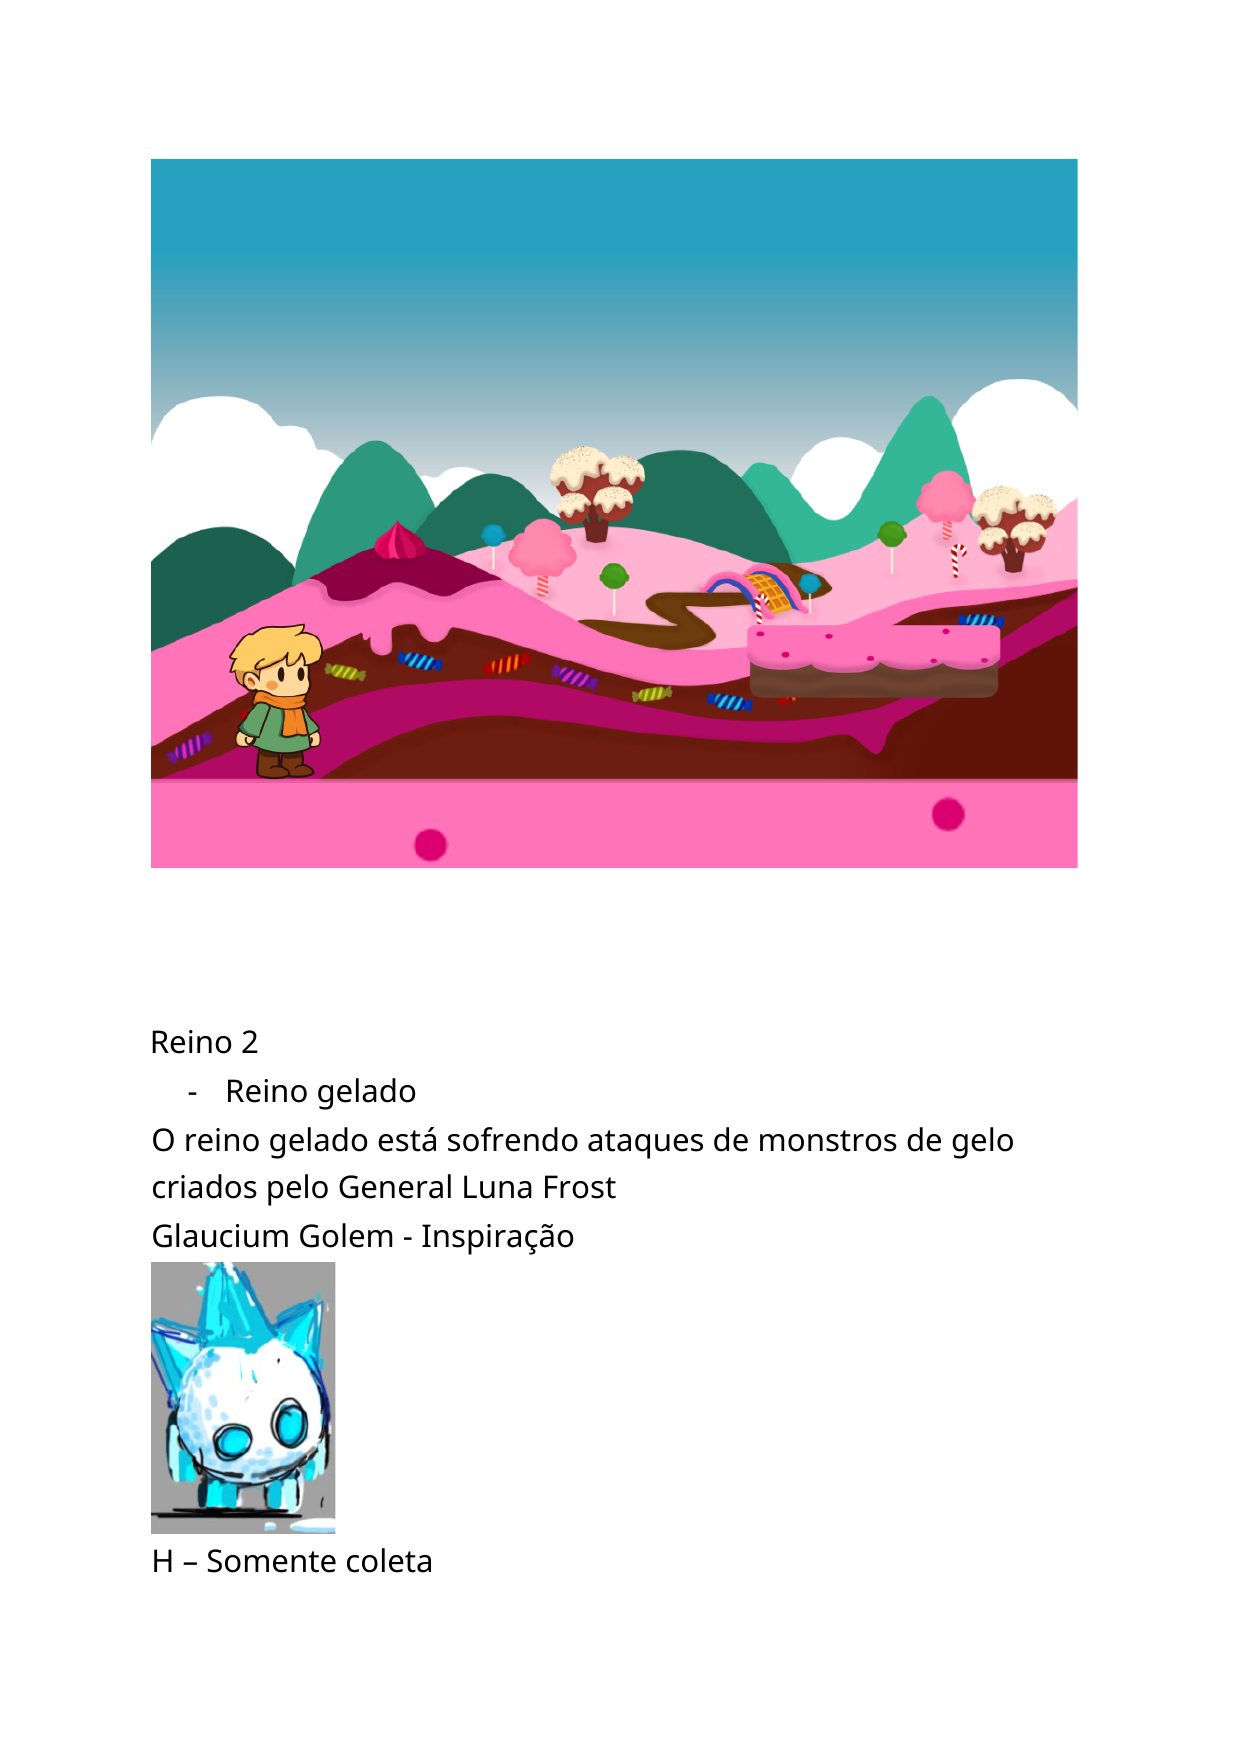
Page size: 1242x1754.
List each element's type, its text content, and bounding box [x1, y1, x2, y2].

text Glaucium Golem - Inspiração [151, 1214, 1078, 1256]
picture [151, 159, 1078, 868]
text O reino gelado está sofrendo ataques de monstros de gelo criados pelo General Luna Frost [151, 1118, 1078, 1207]
list Reino gelado [187, 1069, 1078, 1112]
picture [151, 1262, 336, 1534]
text Reino 2 [149, 1020, 1078, 1063]
text H – Somente coleta [151, 1539, 1078, 1582]
